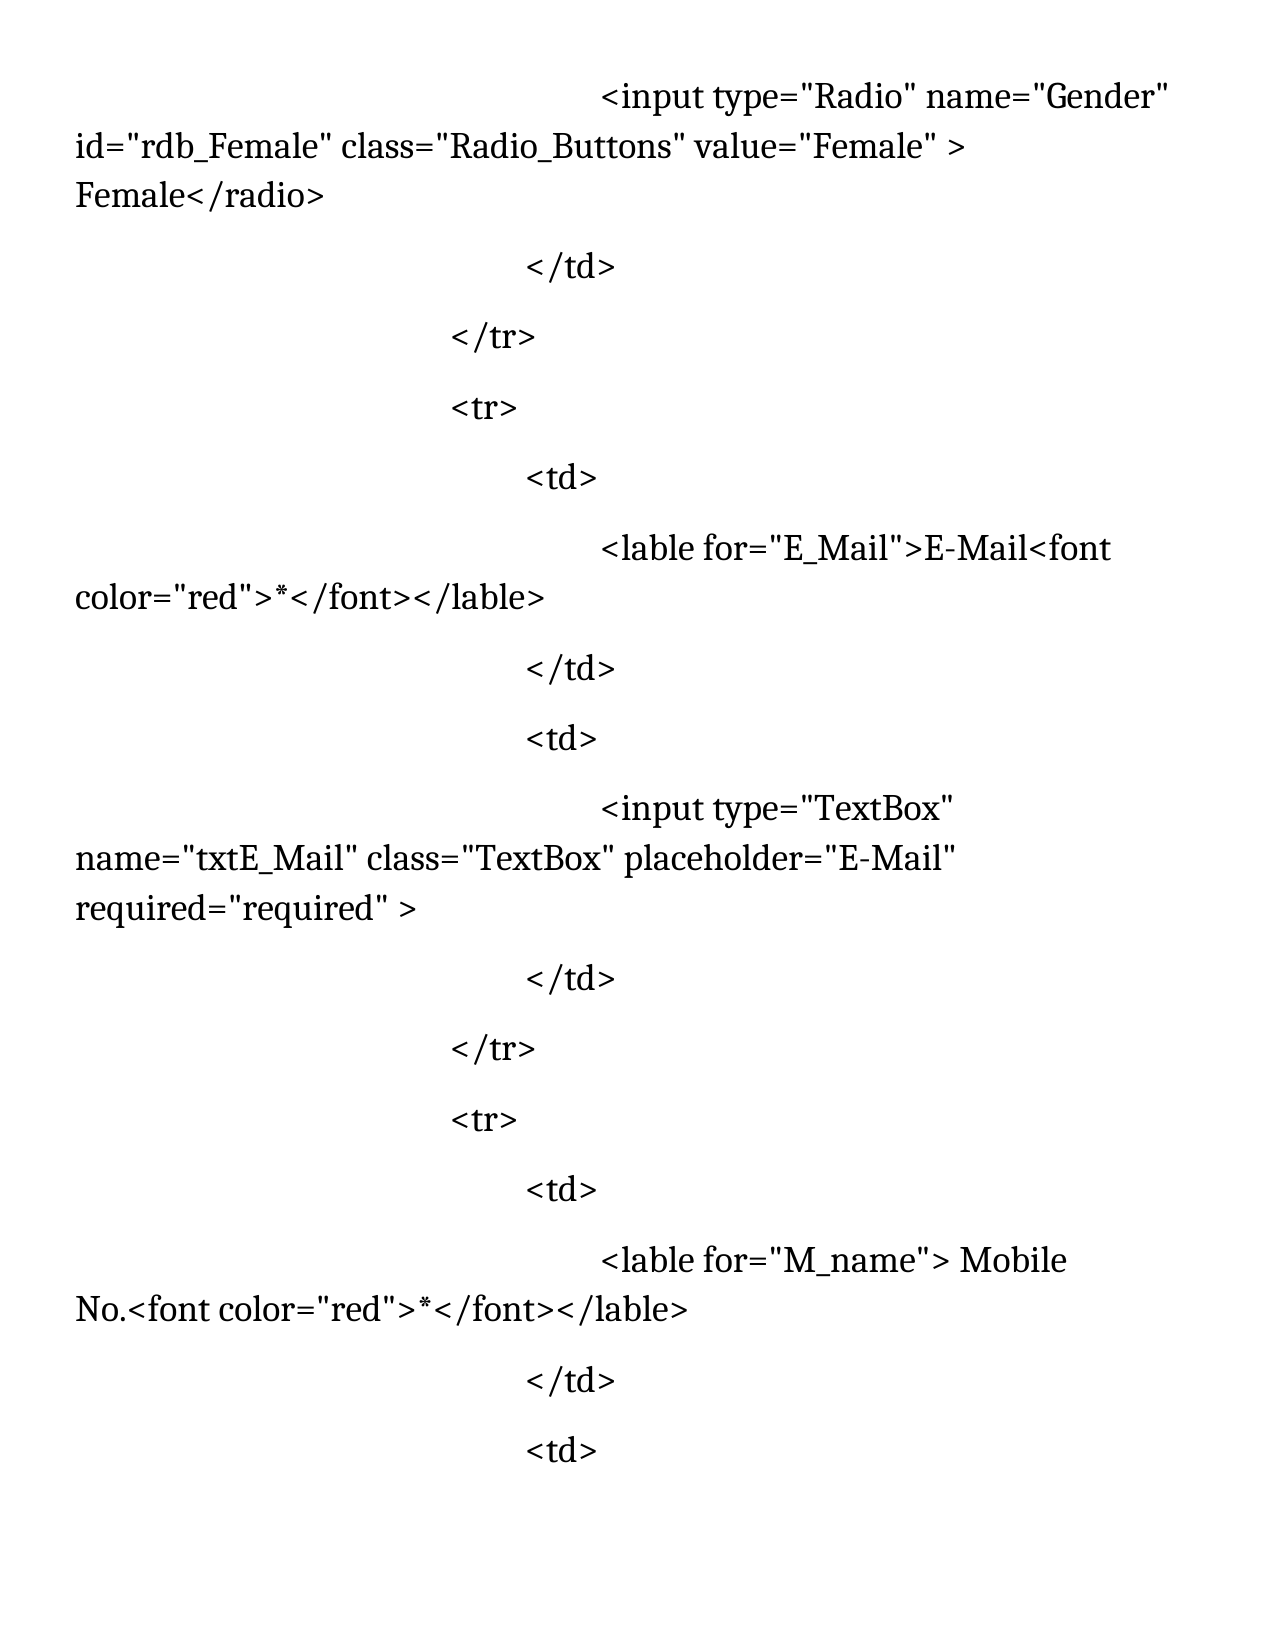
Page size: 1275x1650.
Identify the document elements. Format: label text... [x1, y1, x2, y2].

text <lable for="E_Mail">E-Mail<font color="red">*</font></lable> [75, 526, 1200, 619]
text <td> [75, 1429, 1200, 1472]
text </td> [75, 1358, 1200, 1401]
text </td> [75, 957, 1200, 1000]
text <tr> [75, 385, 1200, 428]
text <td> [75, 1168, 1200, 1211]
text <td> [75, 717, 1200, 760]
text <input type="TextBox" name="txtE_Mail" class="TextBox" placeholder="E-Mail" required="required" > [75, 787, 1200, 929]
text </tr> [75, 315, 1200, 358]
text <lable for="M_name"> Mobile No.<font color="red">*</font></lable> [75, 1238, 1200, 1331]
text </td> [75, 646, 1200, 689]
text <input type="Radio" name="Gender" id="rdb_Female" class="Radio_Buttons" value="Female" > Female</radio> [75, 75, 1200, 217]
text <tr> [75, 1097, 1200, 1141]
text </td> [75, 244, 1200, 288]
text <td> [75, 456, 1200, 499]
text </tr> [75, 1027, 1200, 1070]
